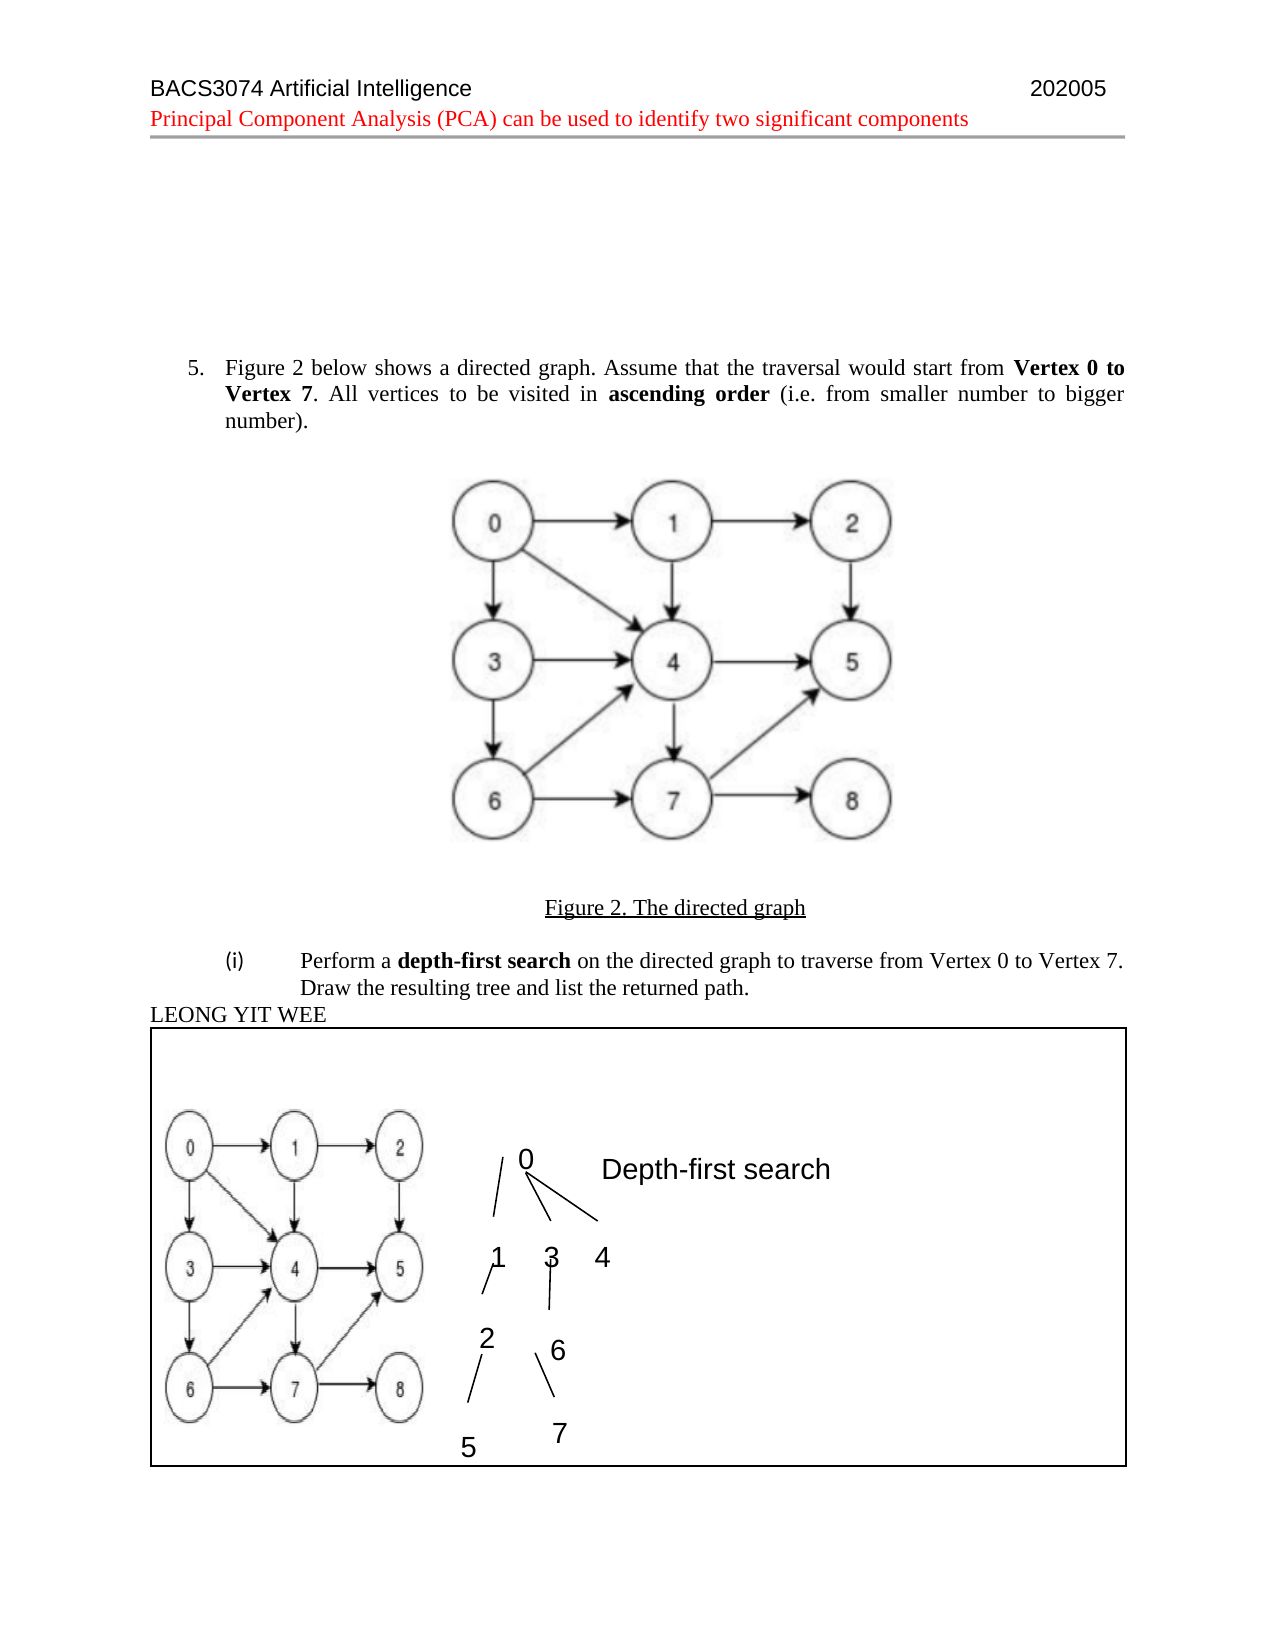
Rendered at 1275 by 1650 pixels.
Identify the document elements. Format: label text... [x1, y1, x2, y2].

text Figure 2. The directed graph [225, 893, 1125, 920]
list Perform a depth-first search on the directed graph to traverse from Vertex 0 to Vertex 7. Draw the resulting tree and list the returned path. [225, 946, 1125, 1001]
picture [161, 1092, 430, 1448]
text LEONG YIT WEE [150, 1001, 1125, 1027]
picture [446, 459, 904, 868]
list Figure 2 below shows a directed graph. Assume that the traversal would start from Vertex 0 to Vertex 7. All vertices to be visited in ascending order (i.e. from smaller number to bigger number). [187, 354, 1125, 433]
table_header [152, 1029, 1125, 1465]
